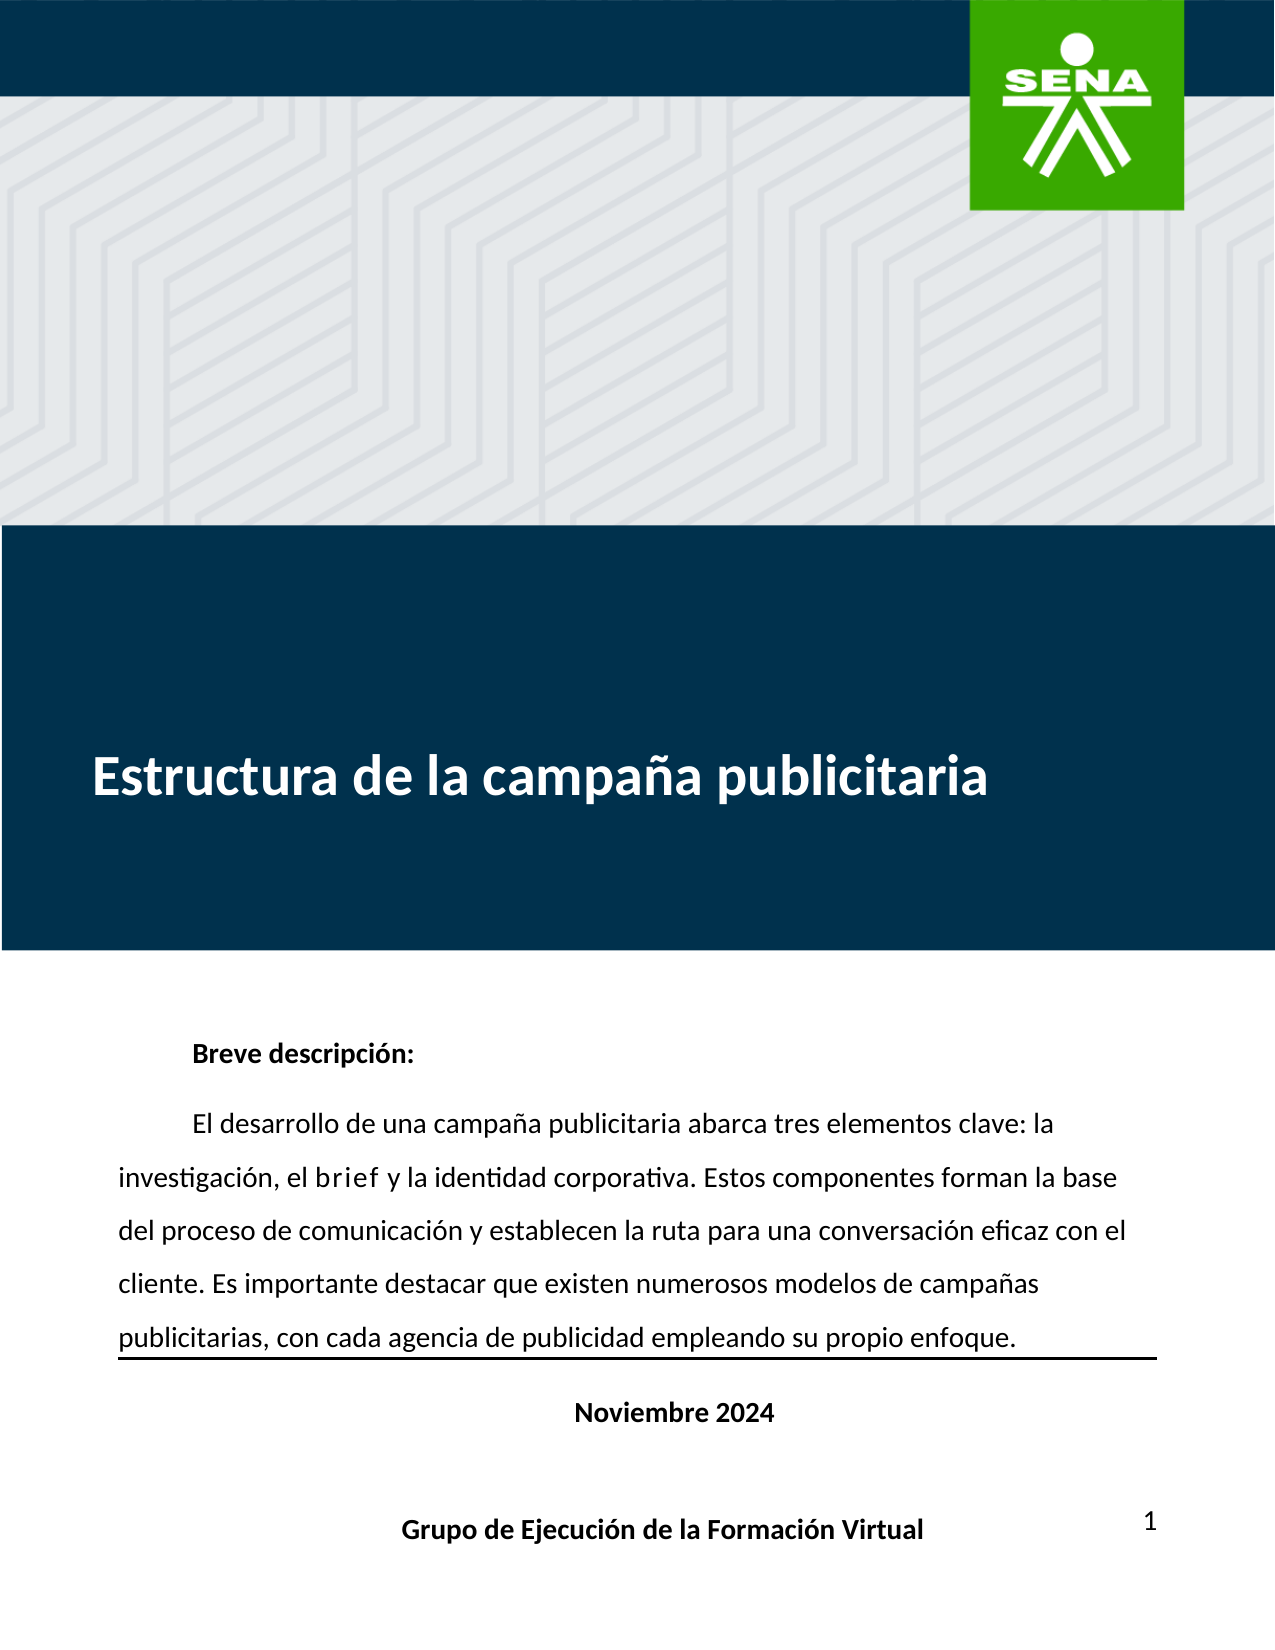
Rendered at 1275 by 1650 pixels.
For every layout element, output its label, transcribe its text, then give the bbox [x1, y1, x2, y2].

text Breve descripción: [118, 1035, 1157, 1071]
text El desarrollo de una campaña publicitaria abarca tres elementos clave: la investigación, el brief y la identidad corporativa. Estos componentes forman la base del proceso de comunicación y establecen la ruta para una conversación eficaz con el cliente. Es importante destacar que existen numerosos modelos de campañas publicitarias, con cada agencia de publicidad empleando su propio enfoque. [118, 1105, 1157, 1357]
text Noviembre 2024 [118, 1394, 1157, 1430]
picture [0, 0, 1274, 527]
